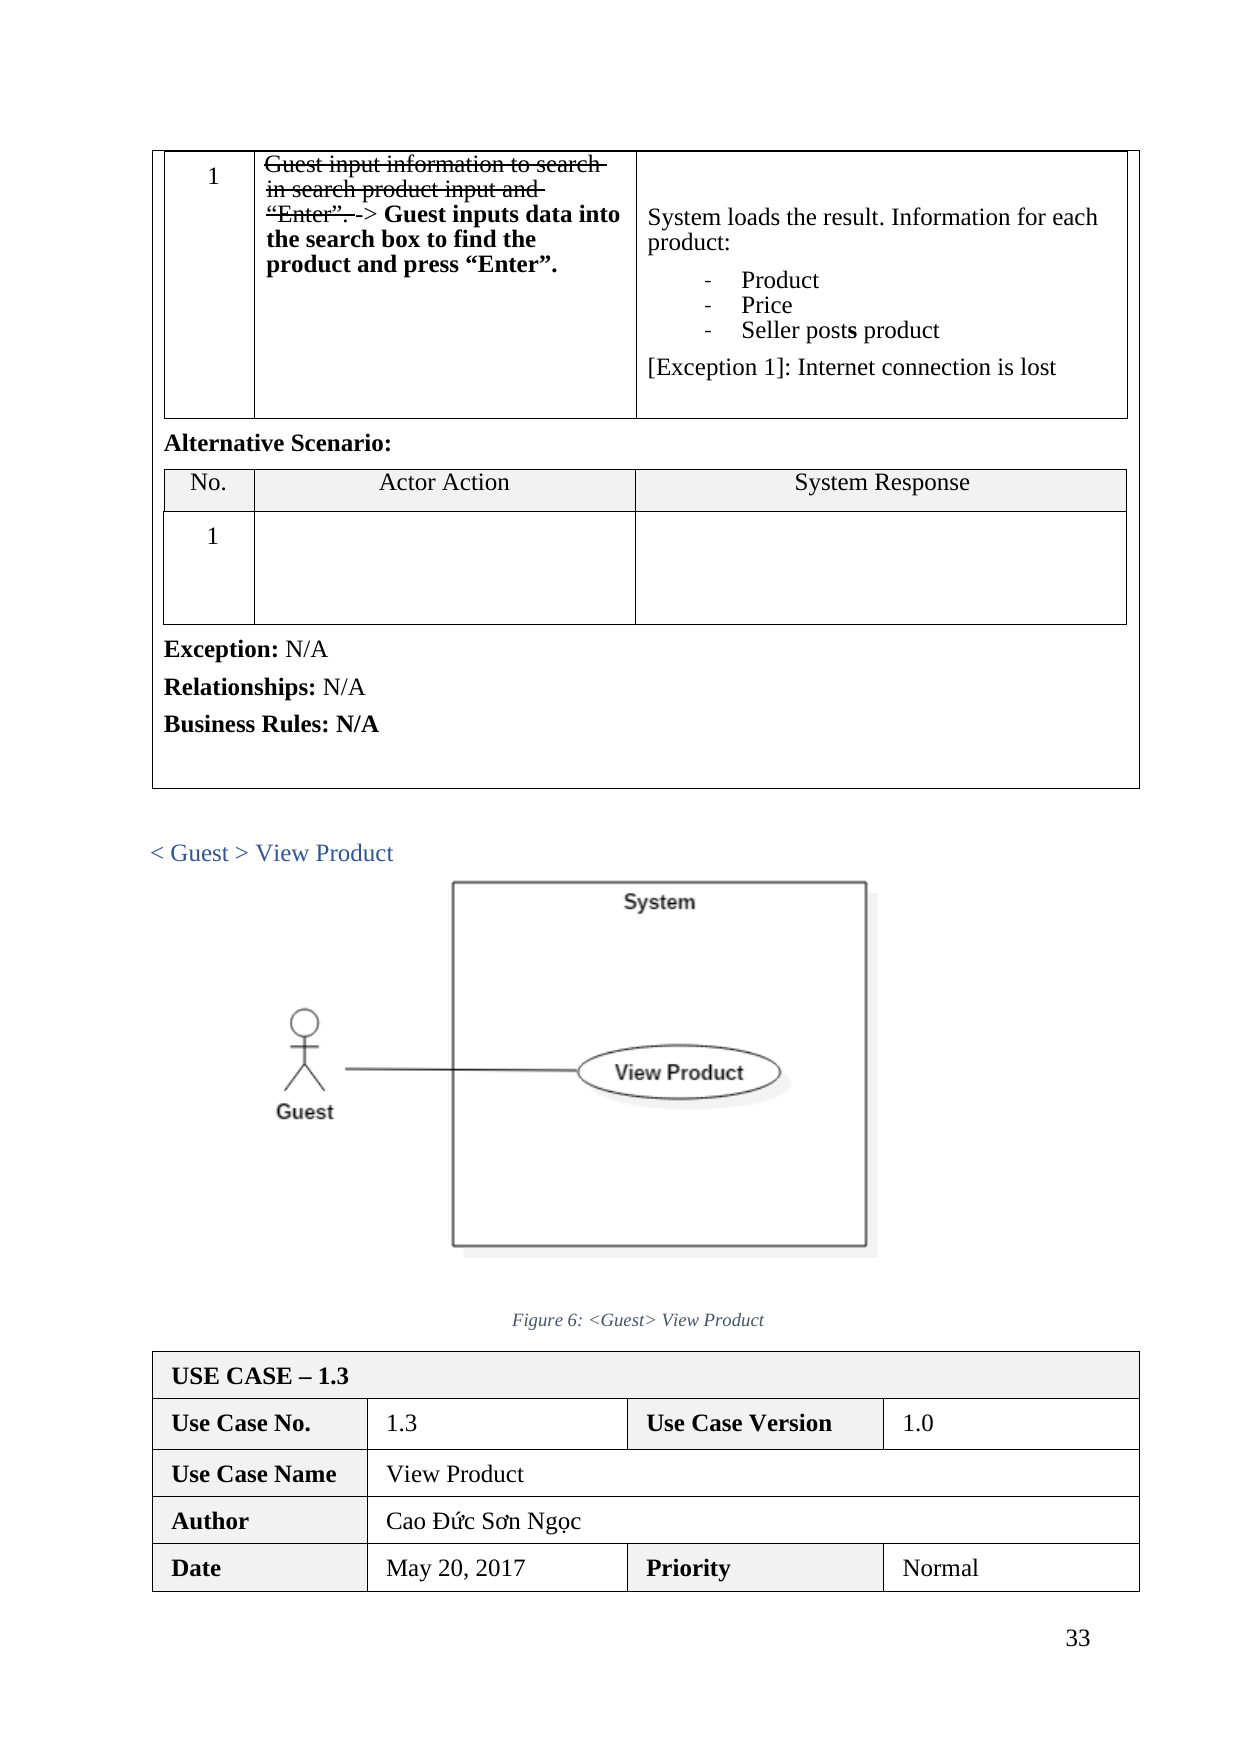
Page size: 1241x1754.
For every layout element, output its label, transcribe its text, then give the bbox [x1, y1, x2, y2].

table_cell 1.0 [884, 1399, 1139, 1449]
table_cell 1.3 [368, 1399, 627, 1449]
table_cell Use Case Version [628, 1399, 883, 1449]
table_header USE CASE – 1.3 [153, 1352, 1139, 1398]
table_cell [153, 151, 1139, 788]
subtitle < Guest > View Product [150, 838, 1090, 867]
table_cell Use Case Name [153, 1450, 367, 1496]
table_cell Author [153, 1497, 367, 1543]
table_cell May 20, 2017 [368, 1544, 627, 1591]
table_cell Cao Đức Sơn Ngọc [368, 1497, 1139, 1543]
table_cell Date [153, 1544, 367, 1591]
table_cell Use Case No. [153, 1399, 367, 1449]
table_cell Normal [884, 1544, 1139, 1591]
table_cell Priority [628, 1544, 883, 1591]
text Figure 6: <Guest> View Product [187, 1308, 1090, 1330]
picture [250, 867, 929, 1309]
table_cell View Product [368, 1450, 1139, 1496]
